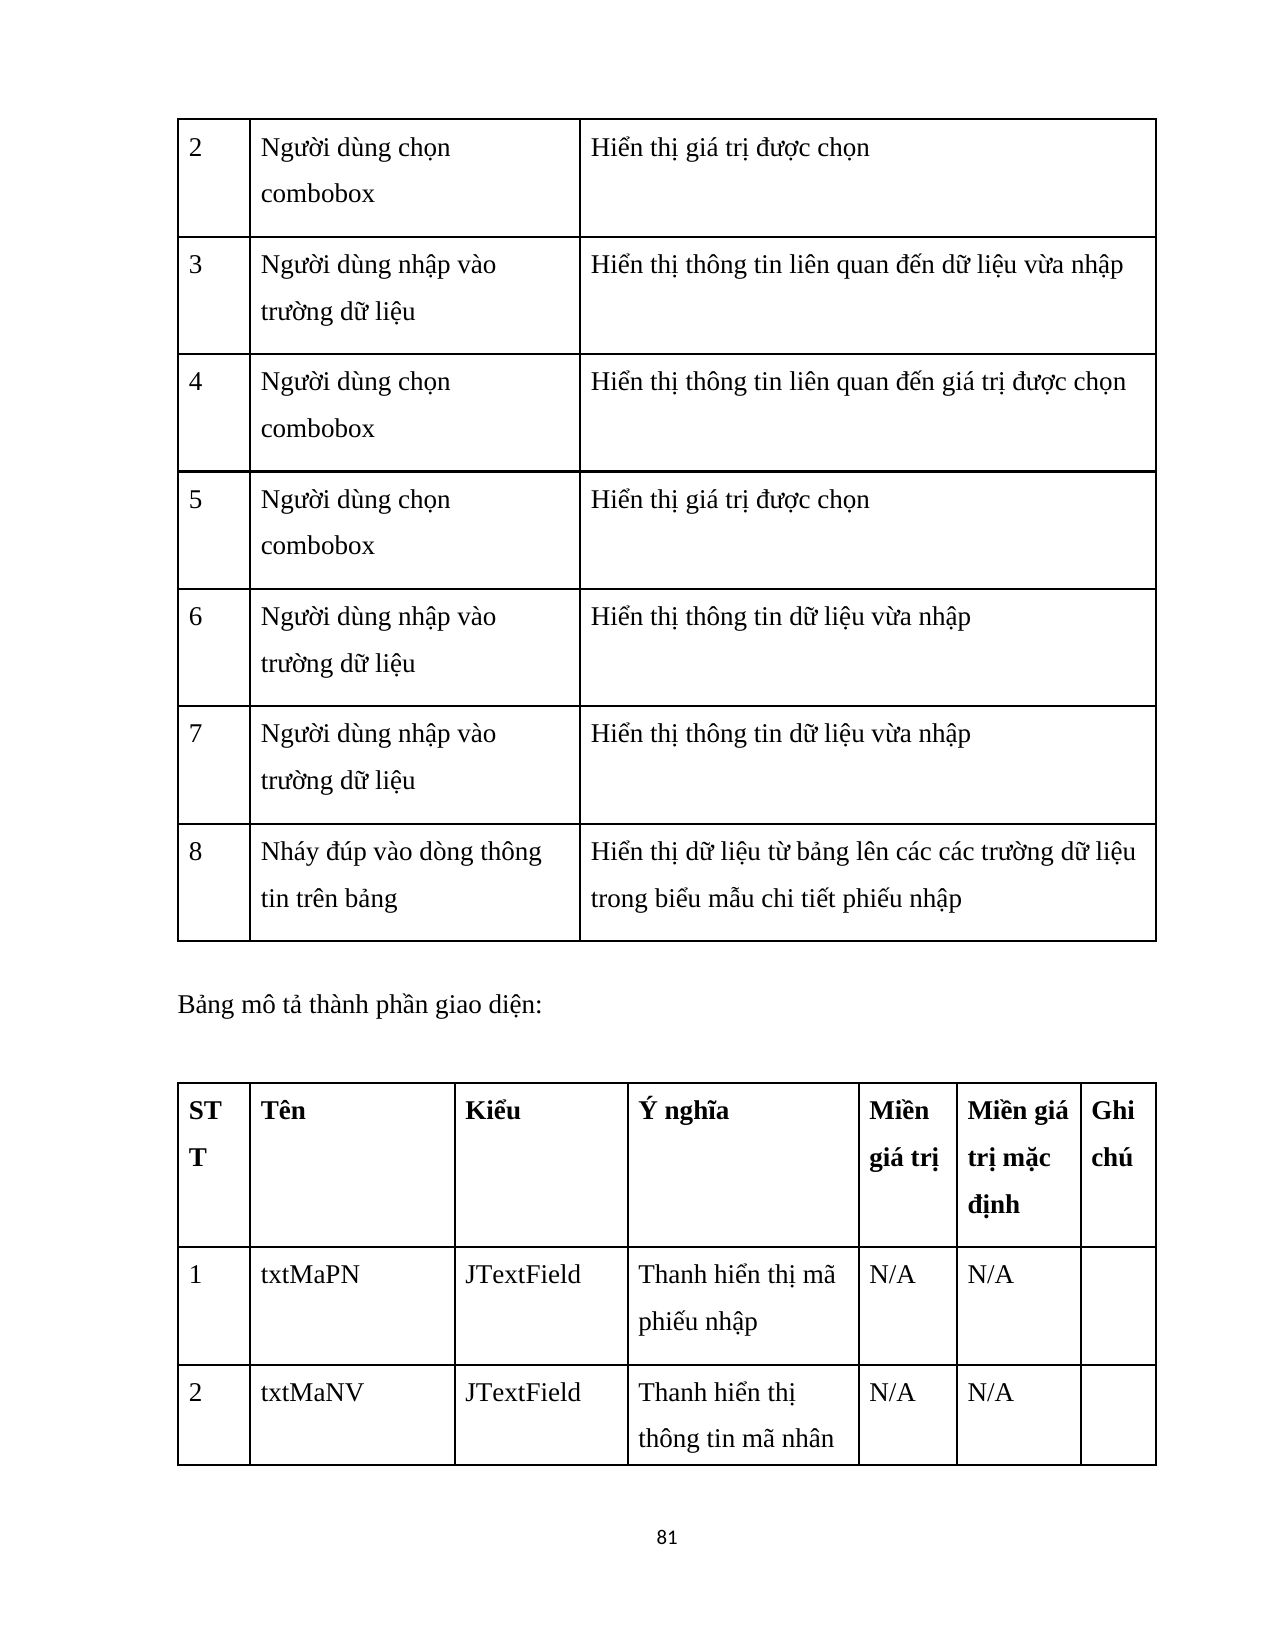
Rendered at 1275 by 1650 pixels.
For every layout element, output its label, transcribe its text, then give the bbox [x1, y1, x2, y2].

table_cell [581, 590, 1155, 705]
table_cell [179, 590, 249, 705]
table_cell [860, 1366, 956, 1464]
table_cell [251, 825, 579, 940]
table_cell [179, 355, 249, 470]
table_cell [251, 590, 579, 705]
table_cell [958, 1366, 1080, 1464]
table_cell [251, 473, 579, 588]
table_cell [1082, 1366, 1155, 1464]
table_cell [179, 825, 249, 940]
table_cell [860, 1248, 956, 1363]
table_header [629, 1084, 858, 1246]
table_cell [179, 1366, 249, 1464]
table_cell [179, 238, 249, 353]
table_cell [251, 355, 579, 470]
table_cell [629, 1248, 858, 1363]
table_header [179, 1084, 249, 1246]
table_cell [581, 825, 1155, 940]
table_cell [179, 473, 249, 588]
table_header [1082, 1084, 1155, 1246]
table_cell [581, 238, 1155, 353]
text Bảng mô tả thành phần giao diện: [177, 989, 1157, 1020]
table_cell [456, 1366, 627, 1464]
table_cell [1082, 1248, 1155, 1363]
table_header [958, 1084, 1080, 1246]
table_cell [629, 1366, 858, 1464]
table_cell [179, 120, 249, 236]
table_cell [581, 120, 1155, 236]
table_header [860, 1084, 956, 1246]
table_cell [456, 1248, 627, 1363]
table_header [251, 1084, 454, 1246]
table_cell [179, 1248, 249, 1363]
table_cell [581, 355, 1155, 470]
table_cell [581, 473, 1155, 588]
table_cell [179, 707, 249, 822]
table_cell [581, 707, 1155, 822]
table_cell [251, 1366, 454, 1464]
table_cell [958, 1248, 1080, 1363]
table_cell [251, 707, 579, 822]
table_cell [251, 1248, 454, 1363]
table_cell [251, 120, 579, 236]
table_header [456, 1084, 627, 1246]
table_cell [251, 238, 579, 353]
